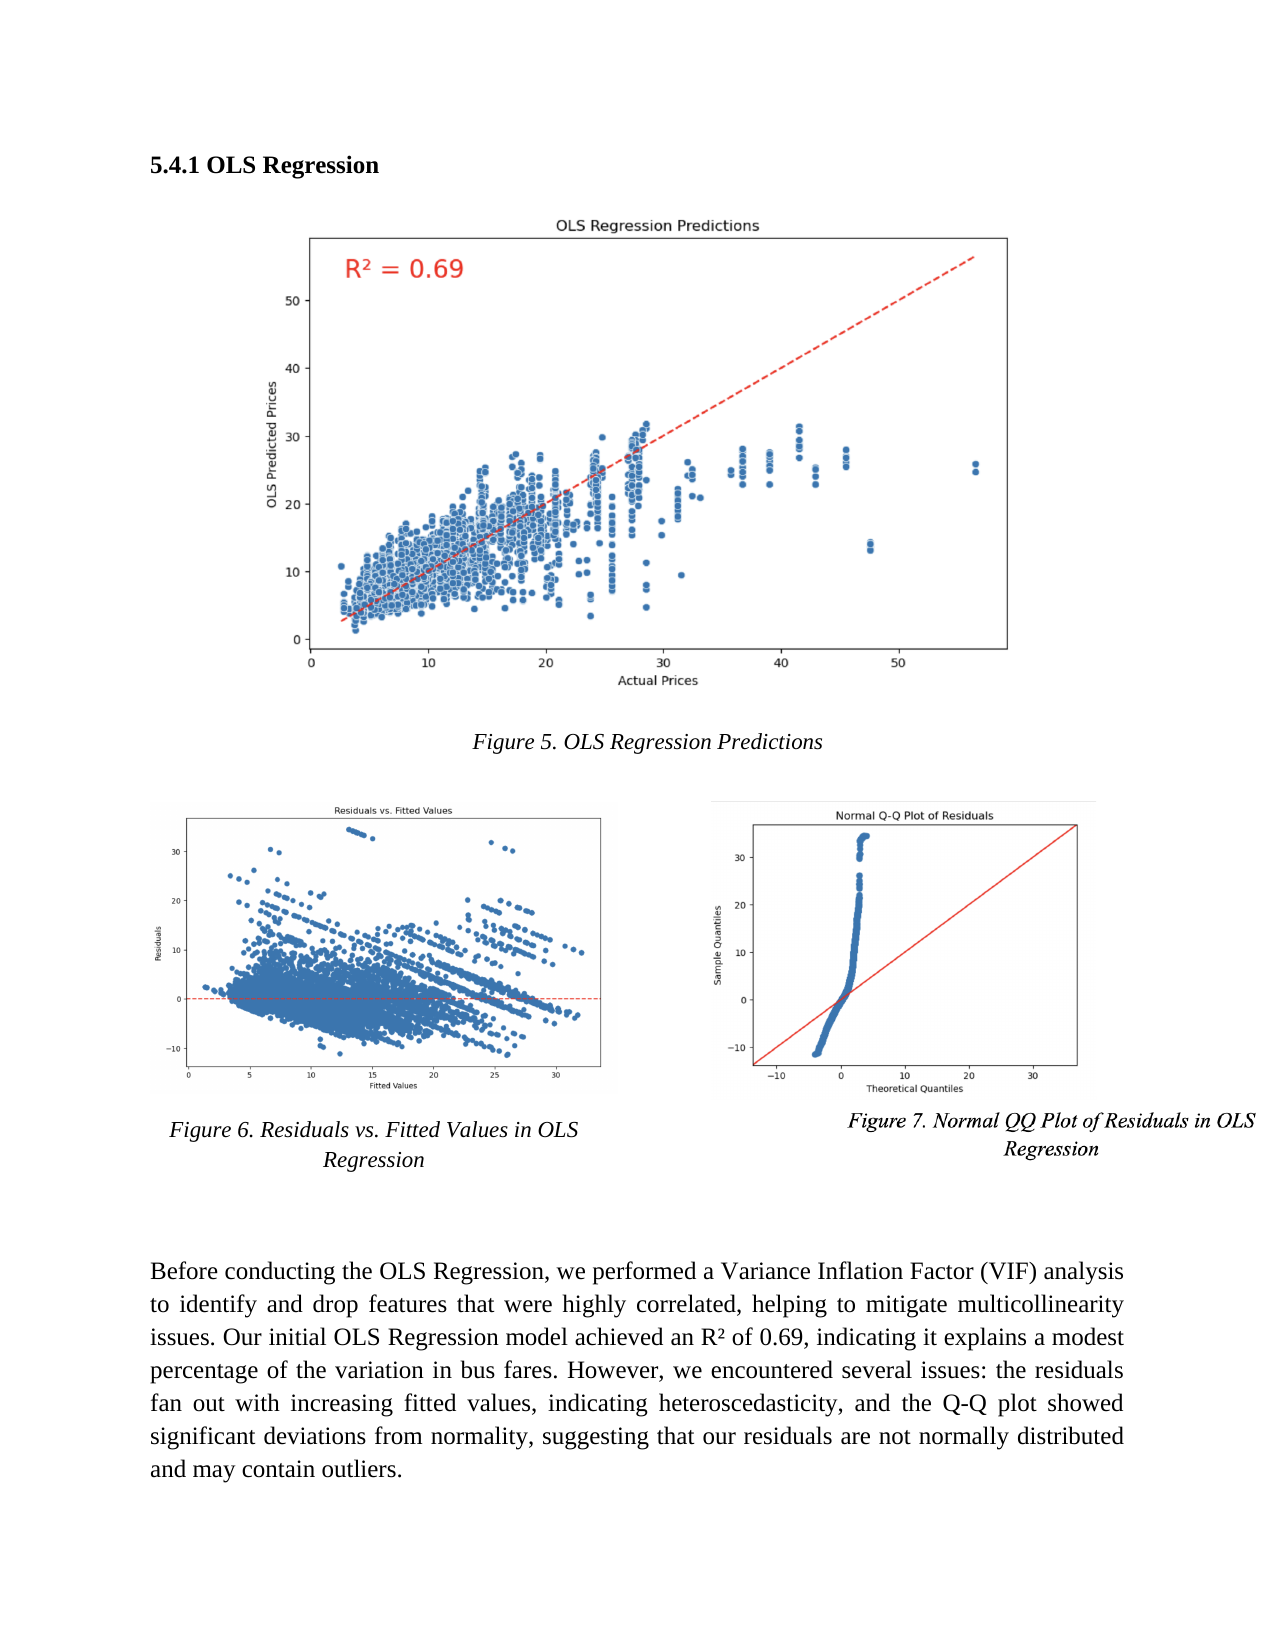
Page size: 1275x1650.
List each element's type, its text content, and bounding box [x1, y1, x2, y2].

text Figure 6. Residuals vs. Fitted Values in OLS Regression [150, 1094, 600, 1172]
picture [260, 216, 1015, 699]
text Figure 5. OLS Regression Predictions [150, 728, 1125, 755]
picture [150, 802, 618, 1094]
subtitle 5.4.1 OLS Regression [150, 150, 1125, 179]
picture [711, 801, 1275, 1170]
text Before conducting the OLS Regression, we performed a Variance Inflation Factor (VIF) analysis to identify and drop features that were highly correlated, helping to mitigate multicollinearity issues. Our initial OLS Regression model achieved an R² of 0.69, indicating it explains a modest percentage of the variation in bus fares. However, we encountered several issues: the residuals fan out with increasing fitted values, indicating heteroscedasticity, and the Q-Q plot showed significant deviations from normality, suggesting that our residuals are not normally distributed and may contain outliers. [150, 1256, 1125, 1483]
